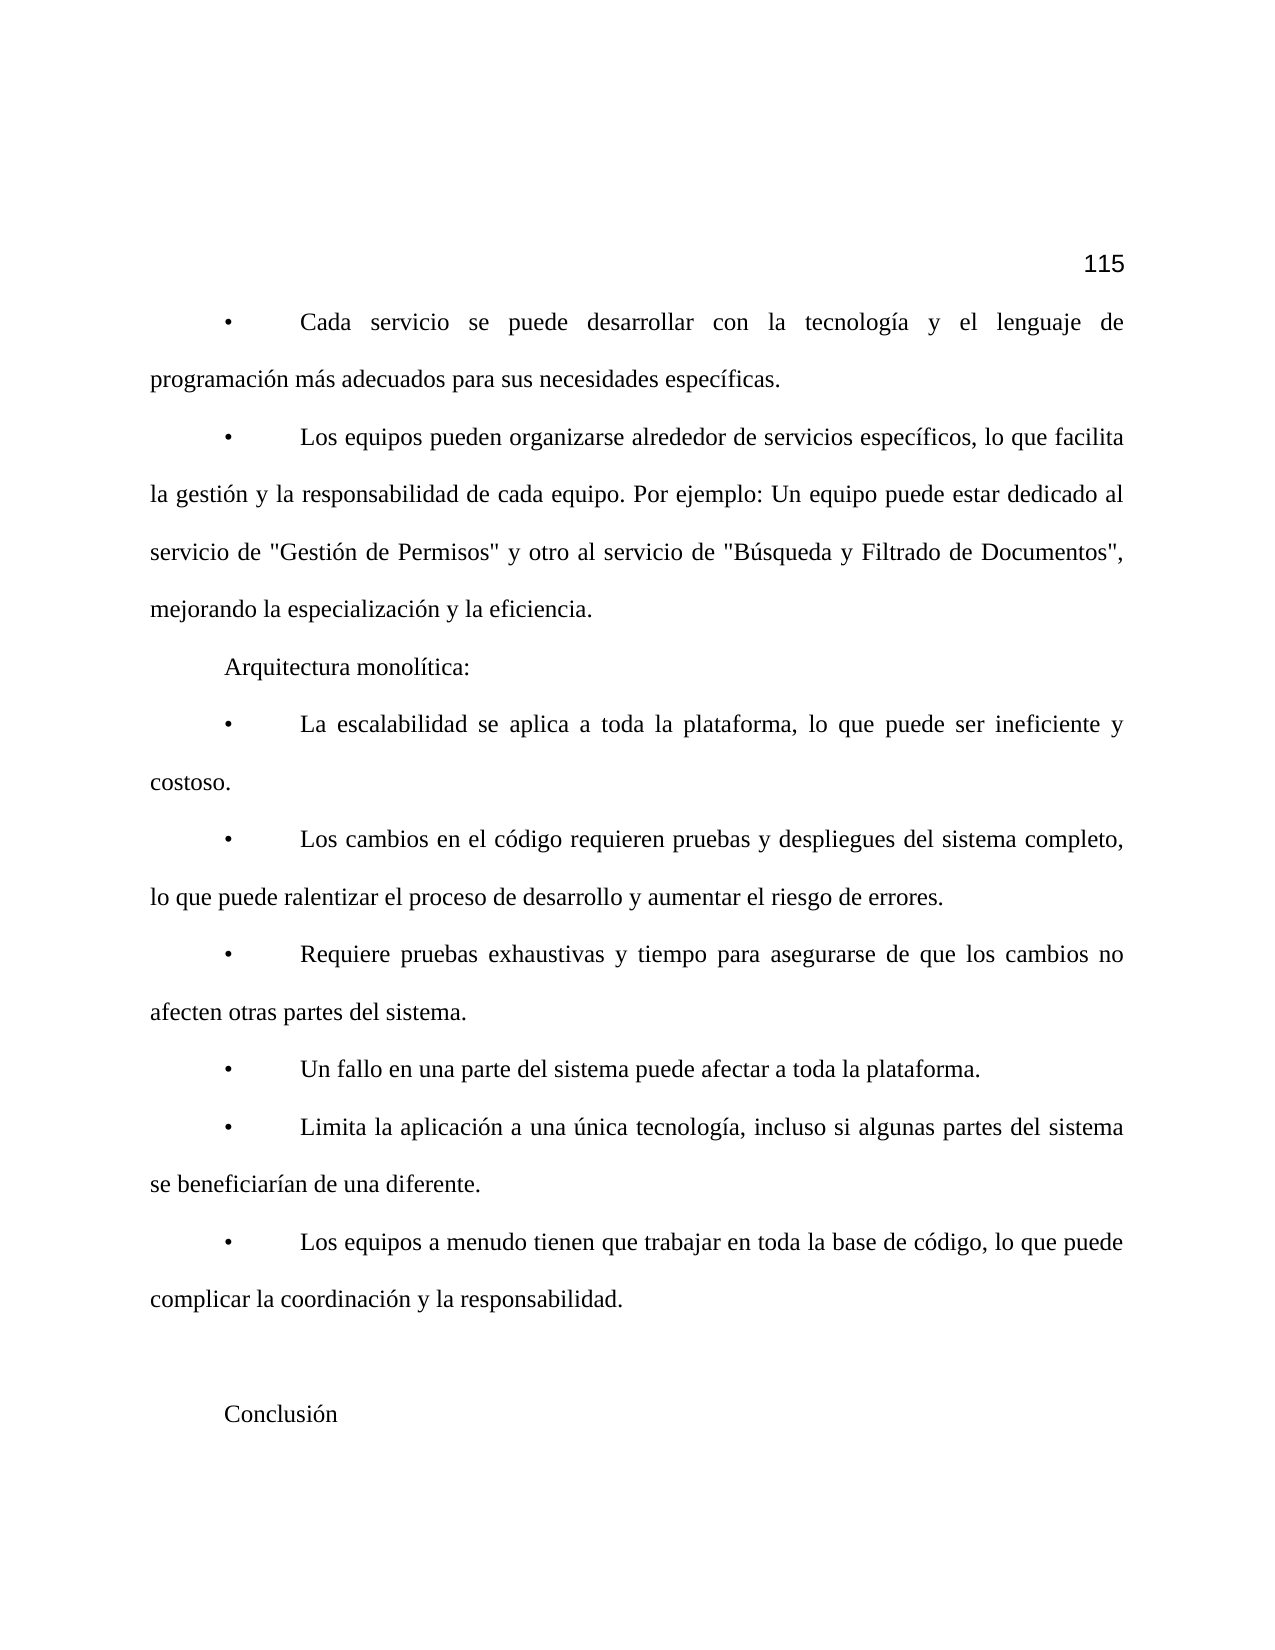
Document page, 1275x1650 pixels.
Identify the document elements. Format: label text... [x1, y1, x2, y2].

text • Los equipos pueden organizarse alrededor de servicios específicos, lo que facilita la gestión y la responsabilidad de cada equipo. Por ejemplo: Un equipo puede estar dedicado al servicio de "Gestión de Permisos" y otro al servicio de "Búsqueda y Filtrado de Documentos", mejorando la especialización y la eficiencia. [150, 422, 1125, 623]
text • Un fallo en una parte del sistema puede afectar a toda la plataforma. [150, 1054, 1125, 1083]
text • Requiere pruebas exhaustivas y tiempo para asegurarse de que los cambios no afecten otras partes del sistema. [150, 939, 1125, 1026]
text • Limita la aplicación a una única tecnología, incluso si algunas partes del sistema se beneficiarían de una diferente. [150, 1112, 1125, 1198]
text • Cada servicio se puede desarrollar con la tecnología y el lenguaje de programación más adecuados para sus necesidades específicas. [150, 307, 1125, 393]
text • Los cambios en el código requieren pruebas y despliegues del sistema completo, lo que puede ralentizar el proceso de desarrollo y aumentar el riesgo de errores. [150, 824, 1125, 911]
text Arquitectura monolítica: [150, 652, 1125, 681]
text Conclusión [150, 1399, 1125, 1428]
text • La escalabilidad se aplica a toda la plataforma, lo que puede ser ineficiente y costoso. [150, 709, 1125, 796]
text • Los equipos a menudo tienen que trabajar en toda la base de código, lo que puede complicar la coordinación y la responsabilidad. [150, 1227, 1125, 1313]
